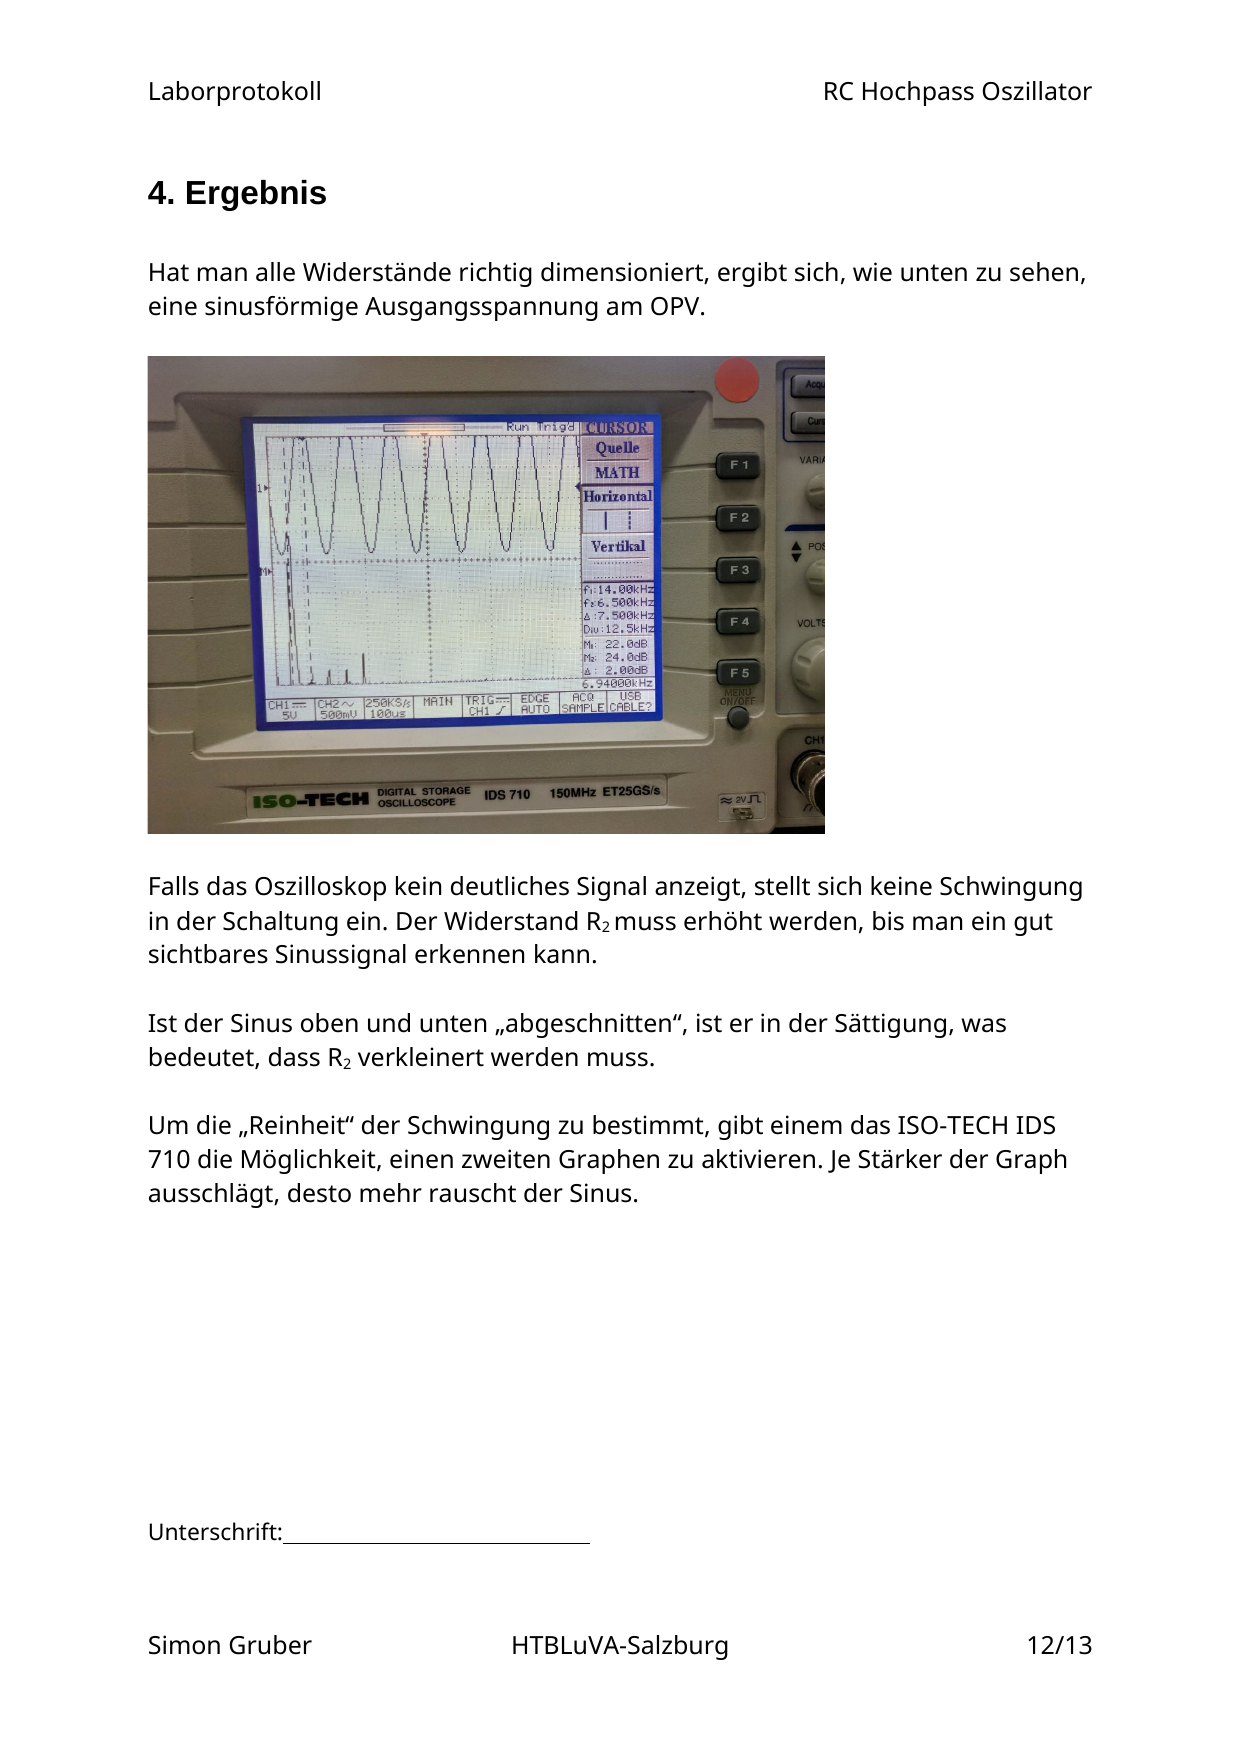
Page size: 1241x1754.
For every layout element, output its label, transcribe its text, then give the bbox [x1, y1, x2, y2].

text Unterschrift: [148, 1516, 1092, 1547]
picture [147, 356, 825, 834]
text Hat man alle Widerstände richtig dimensioniert, ergibt sich, wie unten zu sehen, eine sinusförmige Ausgangsspannung am OPV. [148, 254, 1092, 323]
text Um die „Reinheit“ der Schwingung zu bestimmt, gibt einem das ISO-TECH IDS 710 die Möglichkeit, einen zweiten Graphen zu aktivieren. Je Stärker der Graph ausschlägt, desto mehr rauscht der Sinus. [148, 1107, 1092, 1210]
subtitle 4. Ergebnis [148, 173, 1092, 211]
text Ist der Sinus oben und unten „abgeschnitten“, ist er in der Sättigung, was bedeutet, dass R2 verkleinert werden muss. [148, 1005, 1092, 1073]
text Falls das Oszilloskop kein deutliches Signal anzeigt, stellt sich keine Schwingung in der Schaltung ein. Der Widerstand R2 muss erhöht werden, bis man ein gut sichtbares Sinussignal erkennen kann. [148, 869, 1092, 971]
